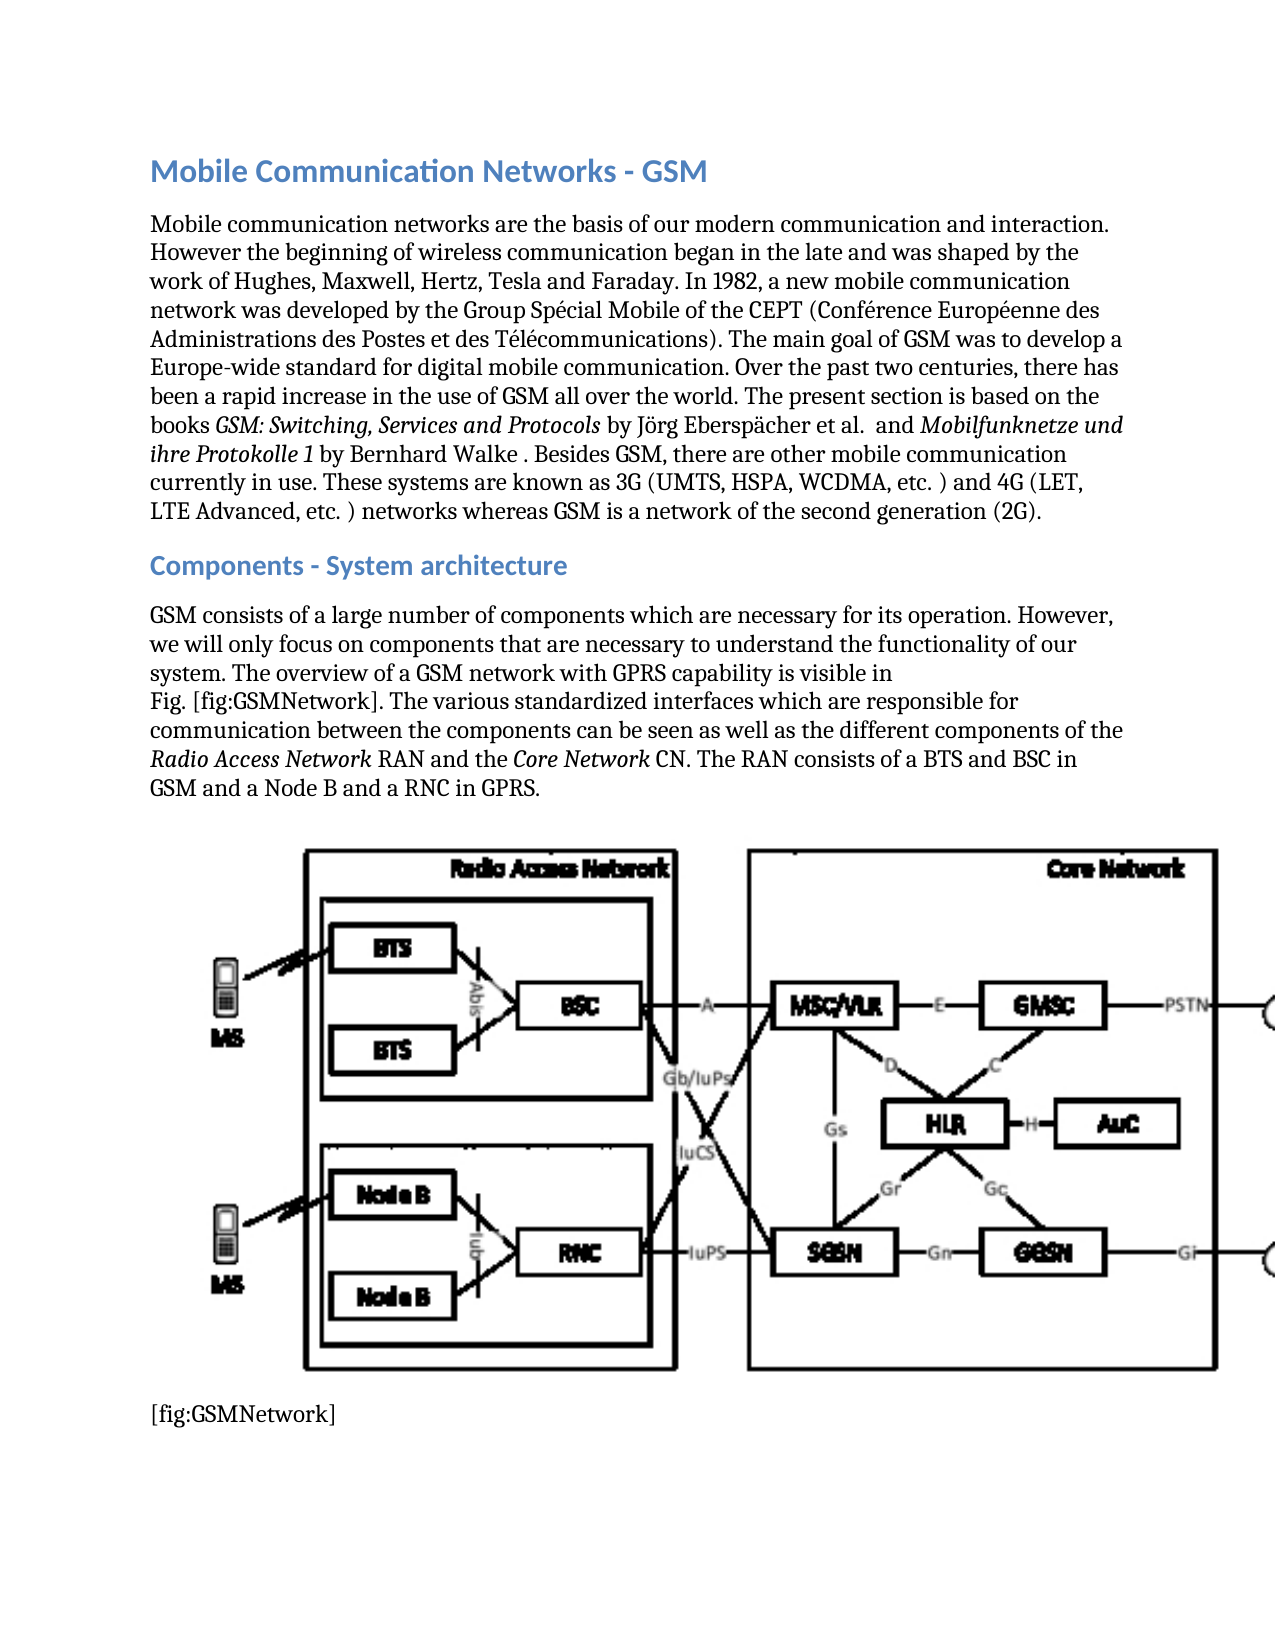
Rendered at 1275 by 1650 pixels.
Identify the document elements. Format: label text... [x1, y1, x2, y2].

picture [168, 821, 1275, 1401]
subtitle Components - System architecture [150, 547, 1125, 582]
text Mobile communication networks are the basis of our modern communication and interaction. However the beginning of wireless communication began in the late and was shaped by the work of Hughes, Maxwell, Hertz, Tesla and Faraday. In 1982, a new mobile communication network was developed by the Group Spécial Mobile of the CEPT (Conférence Européenne des Administrations des Postes et des Télécommunications). The main goal of GSM was to develop a Europe-wide standard for digital mobile communication. Over the past two centuries, there has been a rapid increase in the use of GSM all over the world. The present section is based on the books GSM: Switching, Services and Protocols by Jörg Eberspächer et al. and Mobilfunknetze und ihre Protokolle 1 by Bernhard Walke . Besides GSM, there are other mobile communication currently in use. These systems are known as 3G (UMTS, HSPA, WCDMA, etc. ) and 4G (LET, LTE Advanced, etc. ) networks whereas GSM is a network of the second generation (2G). [150, 209, 1125, 526]
text GSM consists of a large number of components which are necessary for its operation. However, we will only focus on components that are necessary to understand the functionality of our system. The overview of a GSM network with GPRS capability is visible in Fig. [fig:GSMNetwork]. The various standardized interfaces which are responsible for communication between the components can be seen as well as the different components of the Radio Access Network RAN and the Core Network CN. The RAN consists of a BTS and BSC in GSM and a Node B and a RNC in GPRS. [150, 601, 1125, 802]
subtitle Mobile Communication Networks - GSM [150, 150, 1125, 191]
